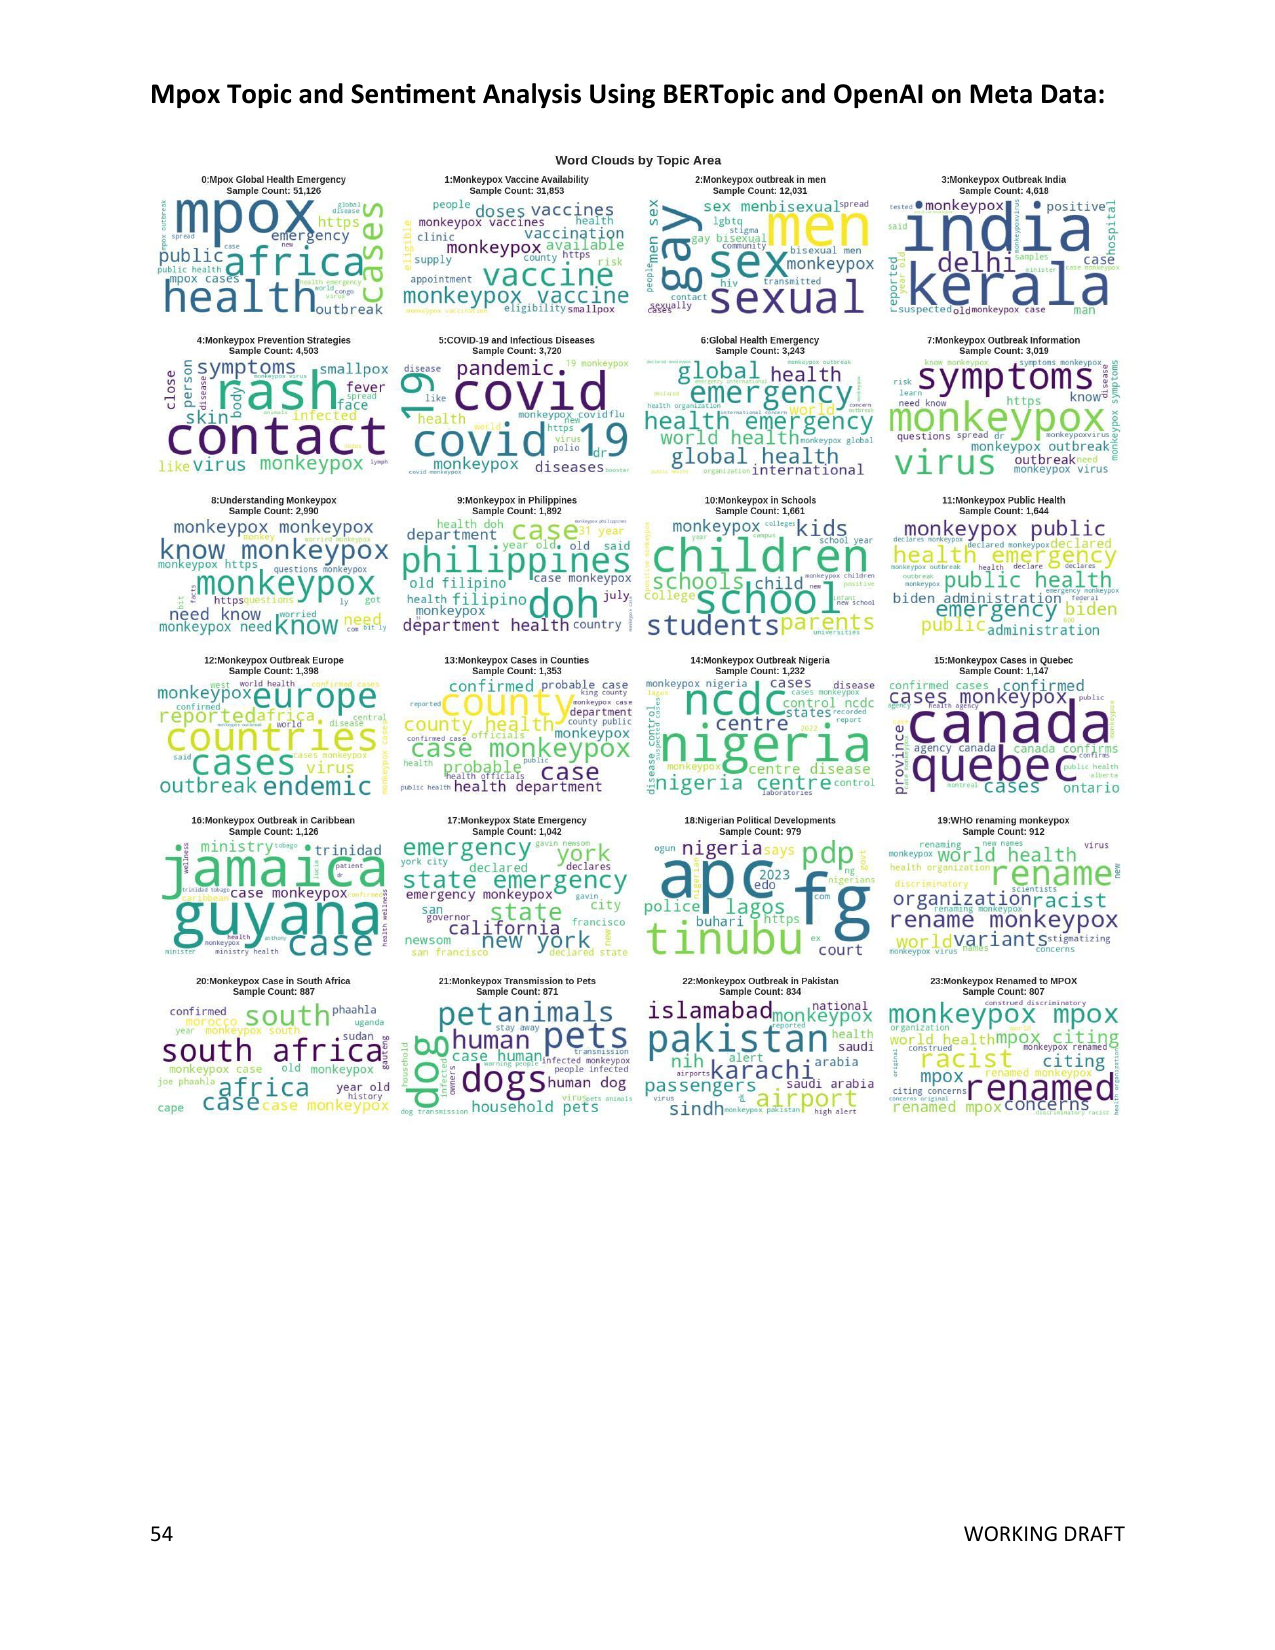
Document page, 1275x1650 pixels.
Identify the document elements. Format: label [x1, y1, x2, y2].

picture [150, 150, 1125, 1123]
